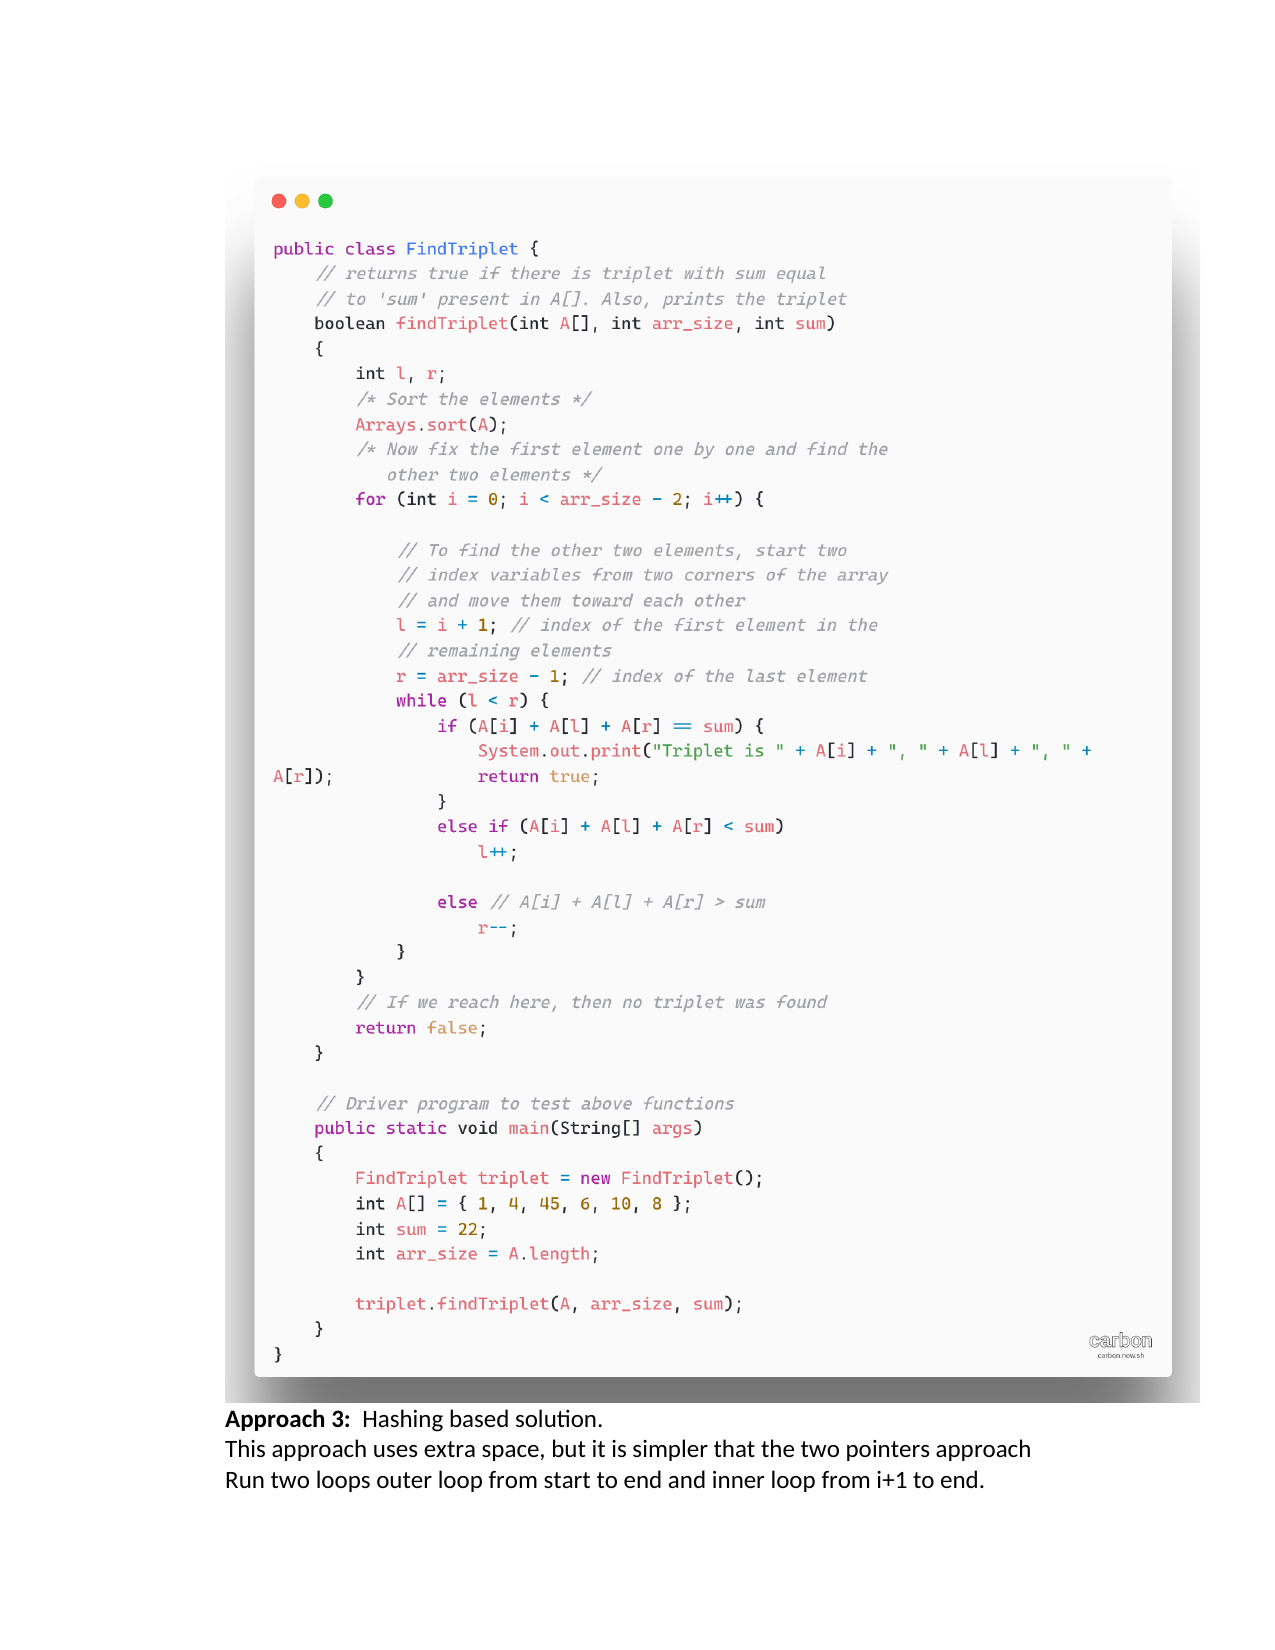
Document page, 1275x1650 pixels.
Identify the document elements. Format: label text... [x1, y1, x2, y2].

text Approach 3: Hashing based solution. [150, 1403, 1125, 1433]
picture [225, 150, 1200, 1403]
text This approach uses extra space, but it is simpler that the two pointers approach [150, 1433, 1125, 1464]
text Run two loops outer loop from start to end and inner loop from i+1 to end. [150, 1464, 1125, 1494]
